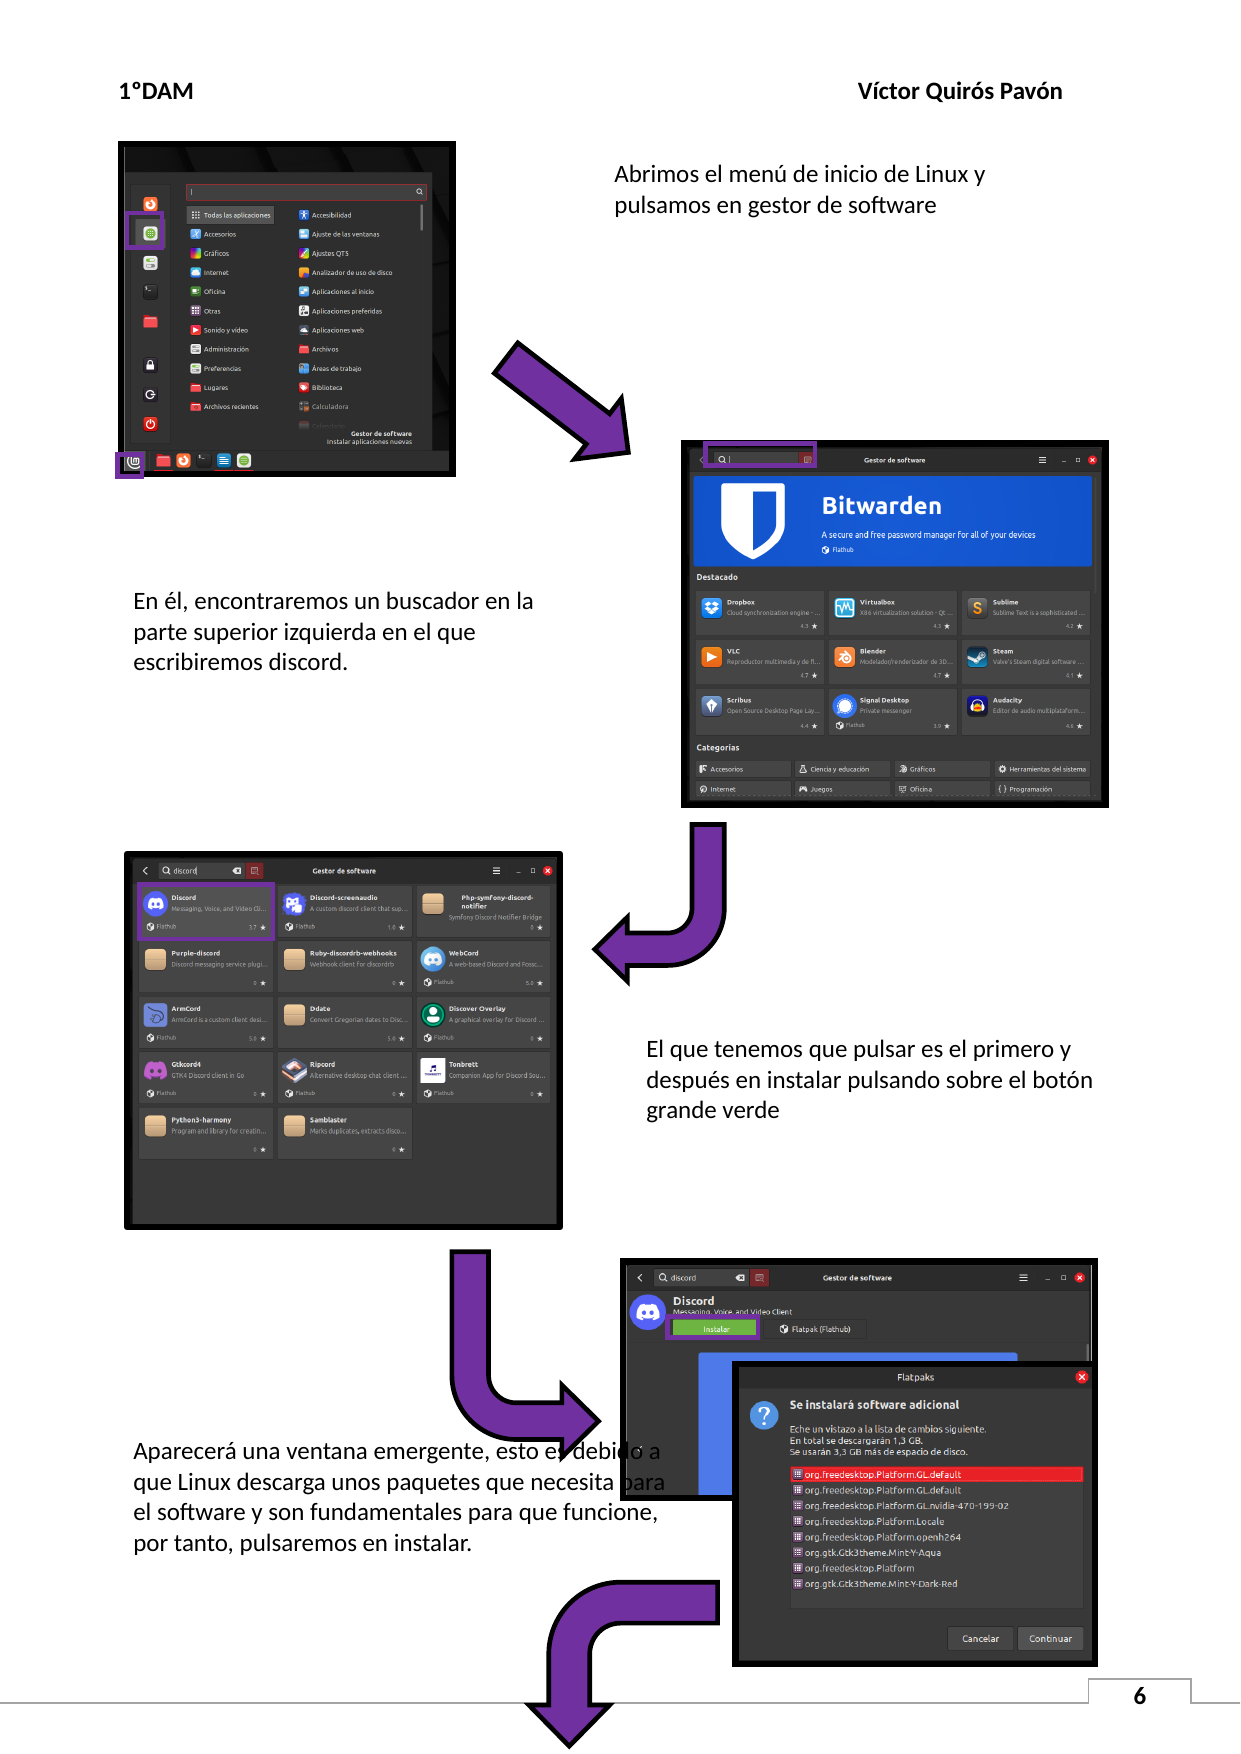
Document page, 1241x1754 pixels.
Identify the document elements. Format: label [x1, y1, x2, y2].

picture [124, 457, 140, 471]
picture [626, 1265, 1092, 1495]
picture [739, 1367, 1092, 1661]
picture [124, 147, 449, 471]
picture [687, 447, 1102, 802]
picture [708, 447, 813, 463]
picture [130, 857, 557, 1224]
